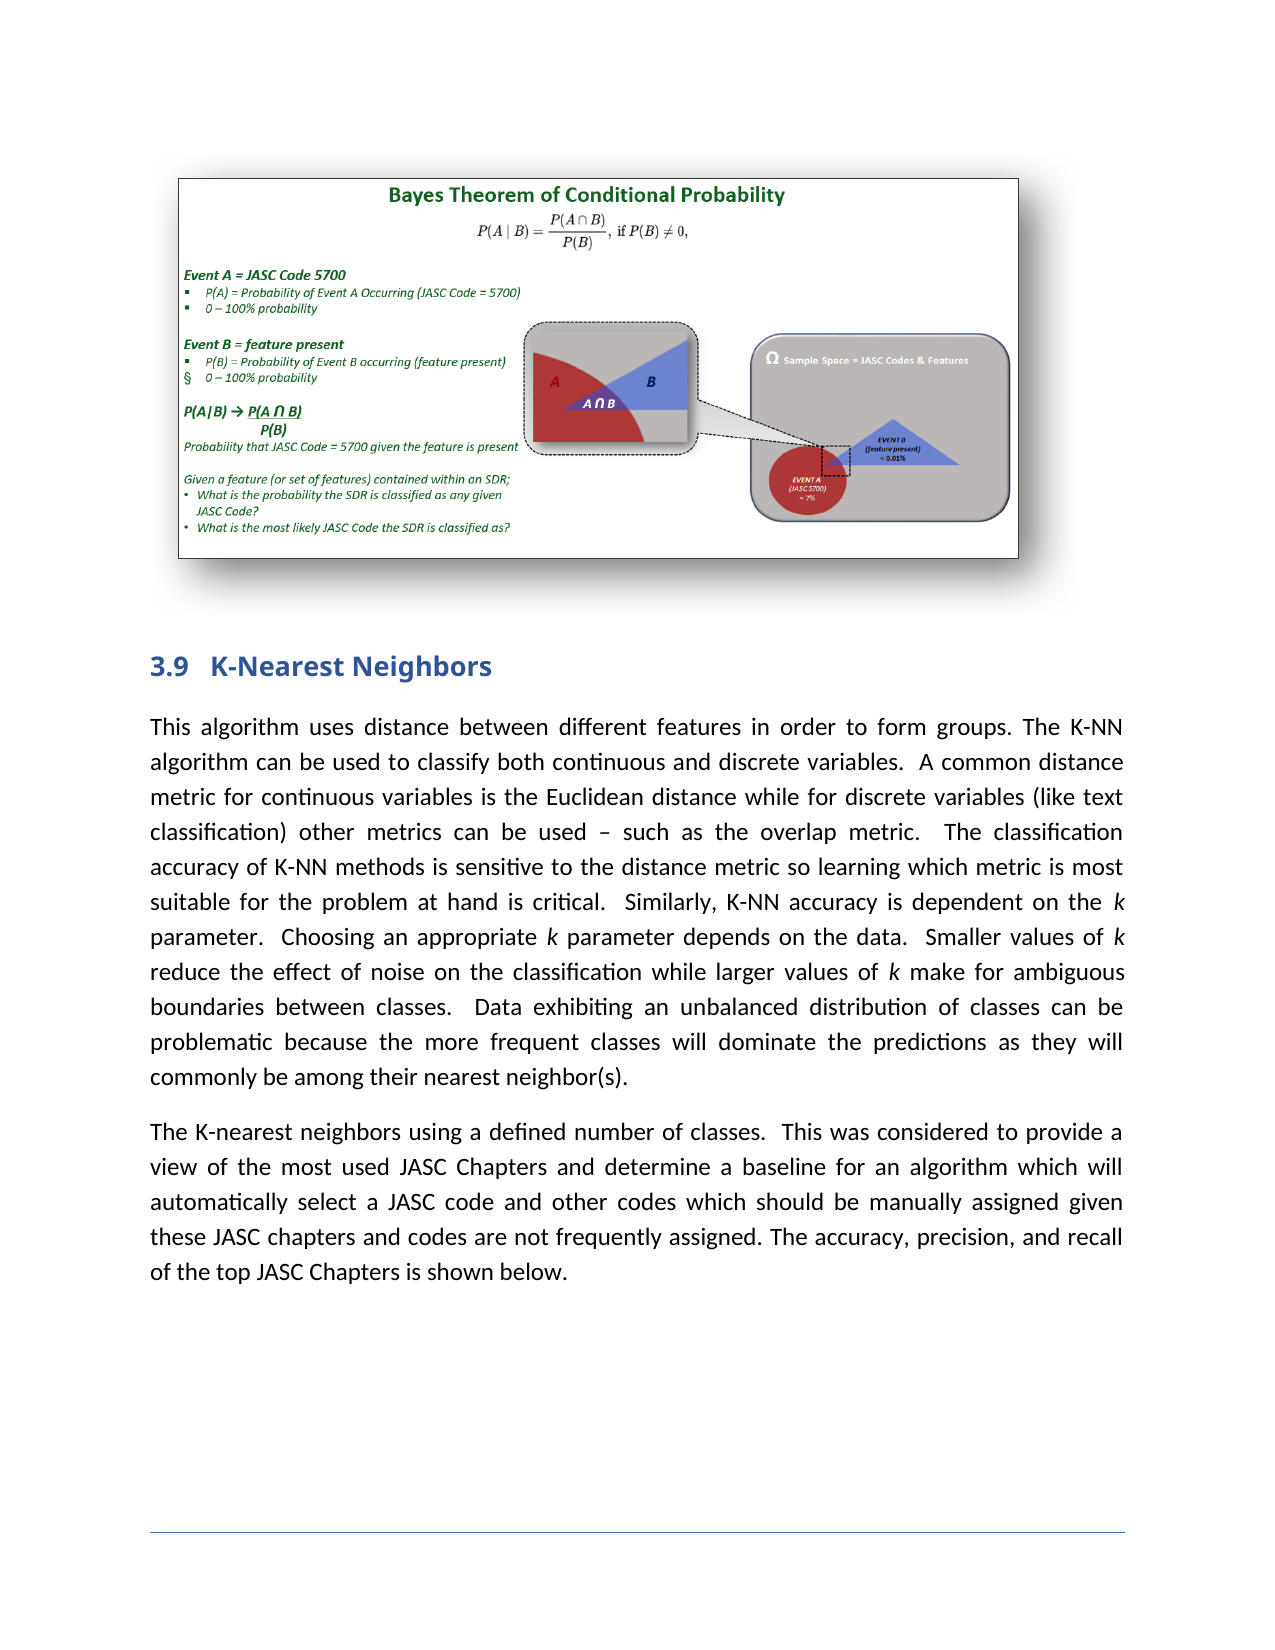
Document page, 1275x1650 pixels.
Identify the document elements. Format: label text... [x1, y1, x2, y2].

text The K-nearest neighbors using a defined number of classes. This was considered to provide a view of the most used JASC Chapters and determine a baseline for an algorithm which will automatically select a JASC code and other codes which should be manually assigned given these JASC chapters and codes are not frequently assigned. The accuracy, precision, and recall of the top JASC Chapters is shown below. [150, 1116, 1125, 1287]
subtitle K-Nearest Neighbors [150, 647, 1125, 684]
picture [179, 179, 1018, 558]
text This algorithm uses distance between different features in order to form groups. The K-NN algorithm can be used to classify both continuous and discrete variables. A common distance metric for continuous variables is the Euclidean distance while for discrete variables (like text classification) other metrics can be used – such as the overlap metric. The classification accuracy of K-NN methods is sensitive to the distance metric so learning which metric is most suitable for the problem at hand is critical. Similarly, K-NN accuracy is dependent on the k parameter. Choosing an appropriate k parameter depends on the data. Smaller values of k reduce the effect of noise on the classification while larger values of k make for ambiguous boundaries between classes. Data exhibiting an unbalanced distribution of classes can be problematic because the more frequent classes will dominate the predictions as they will commonly be among their nearest neighbor(s). [150, 711, 1125, 1091]
